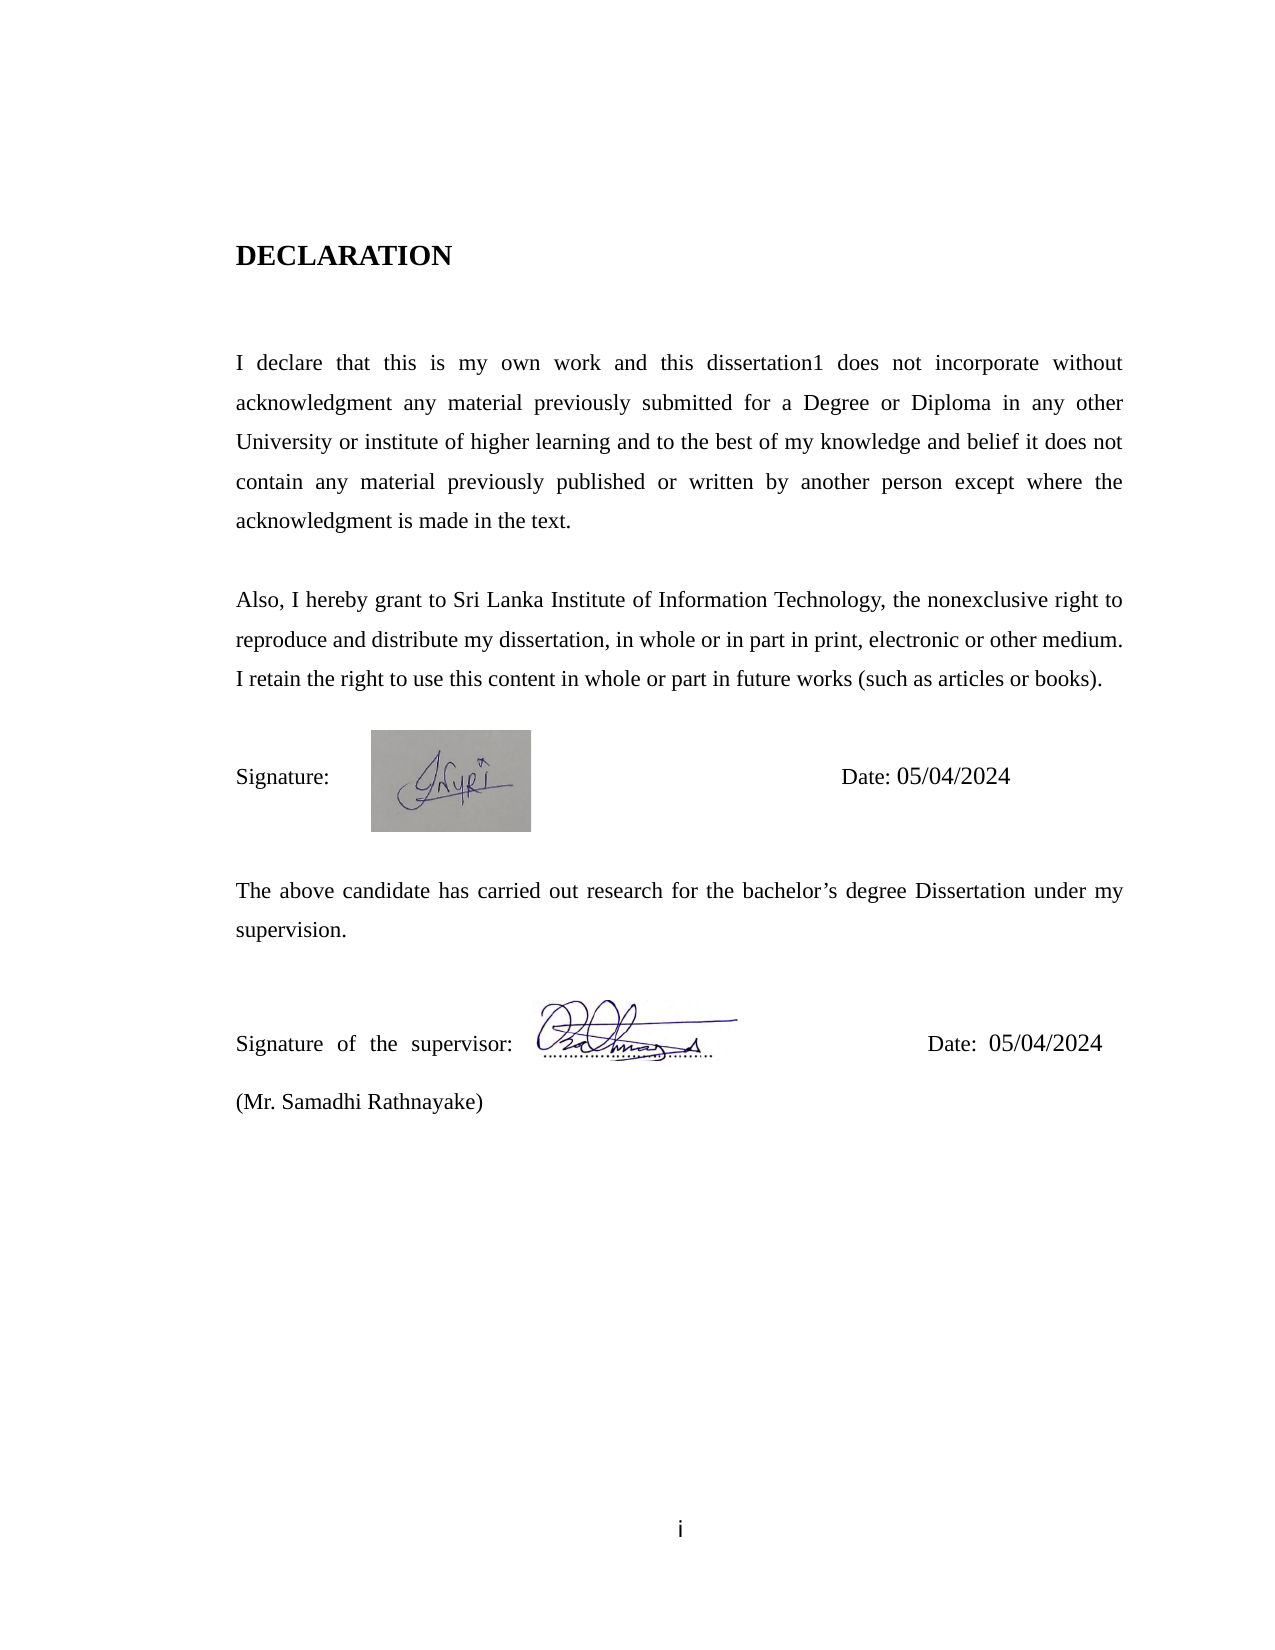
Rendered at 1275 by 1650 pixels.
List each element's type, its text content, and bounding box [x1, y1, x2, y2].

picture [371, 730, 532, 832]
text The above candidate has carried out research for the bachelor’s degree Dissertation under my supervision. [236, 877, 1125, 942]
picture [531, 1000, 741, 1060]
subtitle DECLARATION [236, 238, 1125, 271]
text Signature: Date: 05/04/2024 [236, 761, 371, 789]
text I declare that this is my own work and this dissertation1 does not incorporate without acknowledgment any material previously submitted for a Degree or Diploma in any other University or institute of higher learning and to the best of my knowledge and belief it does not contain any material previously published or written by another person except where the acknowledgment is made in the text. [236, 349, 1125, 533]
text Also, I hereby grant to Sri Lanka Institute of Information Technology, the nonexclusive right to reproduce and distribute my dissertation, in whole or in part in print, electronic or other medium. I retain the right to use this content in whole or part in future works (such as articles or books). [236, 586, 1125, 691]
text Signature of the supervisor: Date: 05/04/2024 [236, 1028, 531, 1057]
text Signature: Date: 05/04/2024 [532, 761, 1125, 789]
text Signature of the supervisor: Date: 05/04/2024 [741, 1028, 1125, 1057]
text (Mr. Samadhi Rathnayake) [236, 1088, 1125, 1114]
